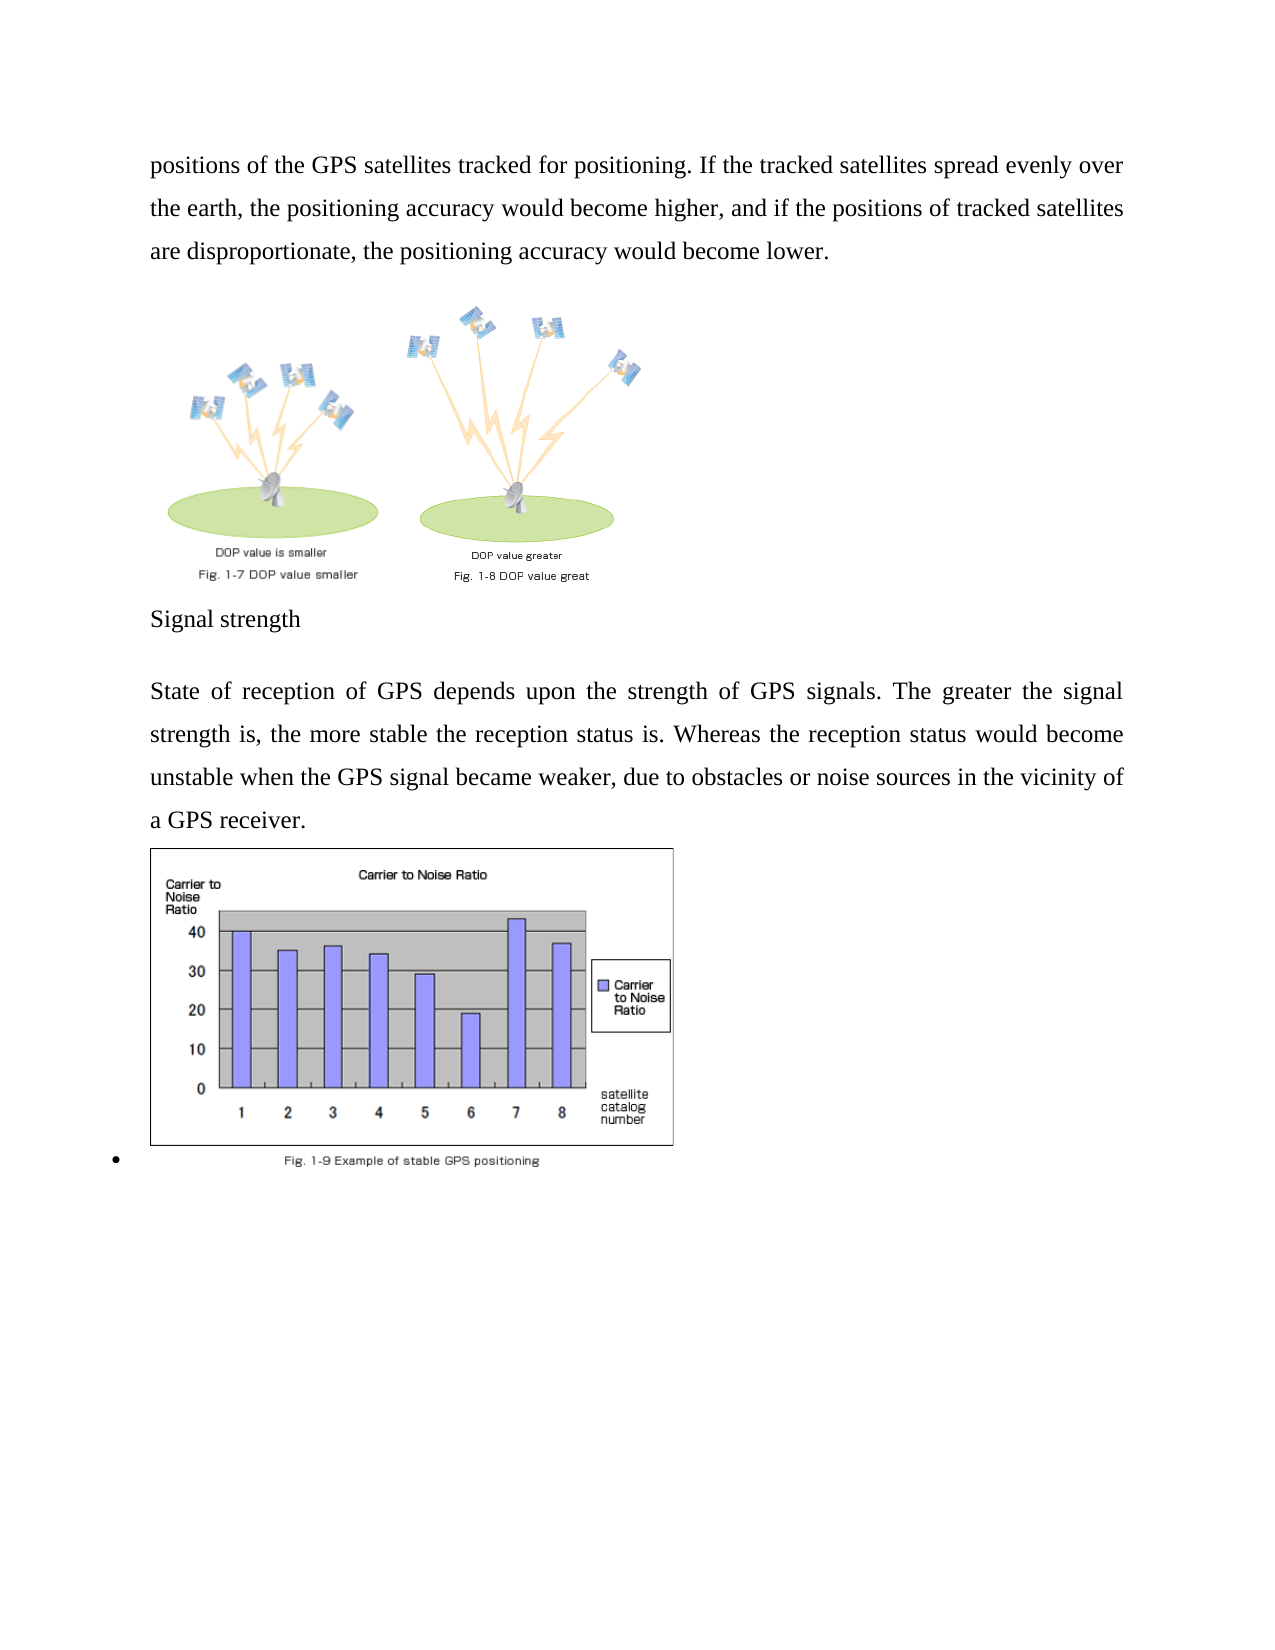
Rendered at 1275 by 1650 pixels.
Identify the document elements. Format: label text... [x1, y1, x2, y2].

picture [150, 848, 674, 1168]
picture [397, 305, 649, 584]
text State of reception of GPS depends upon the strength of GPS signals. The greater the signal strength is, the more stable the reception status is. Whereas the reception status would become unstable when the GPS signal became weaker, due to obstacles or noise sources in the vicinity of a GPS receiver. [150, 676, 1125, 834]
subtitle Signal strength [150, 604, 1125, 632]
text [150, 150, 1125, 265]
picture [150, 279, 392, 584]
